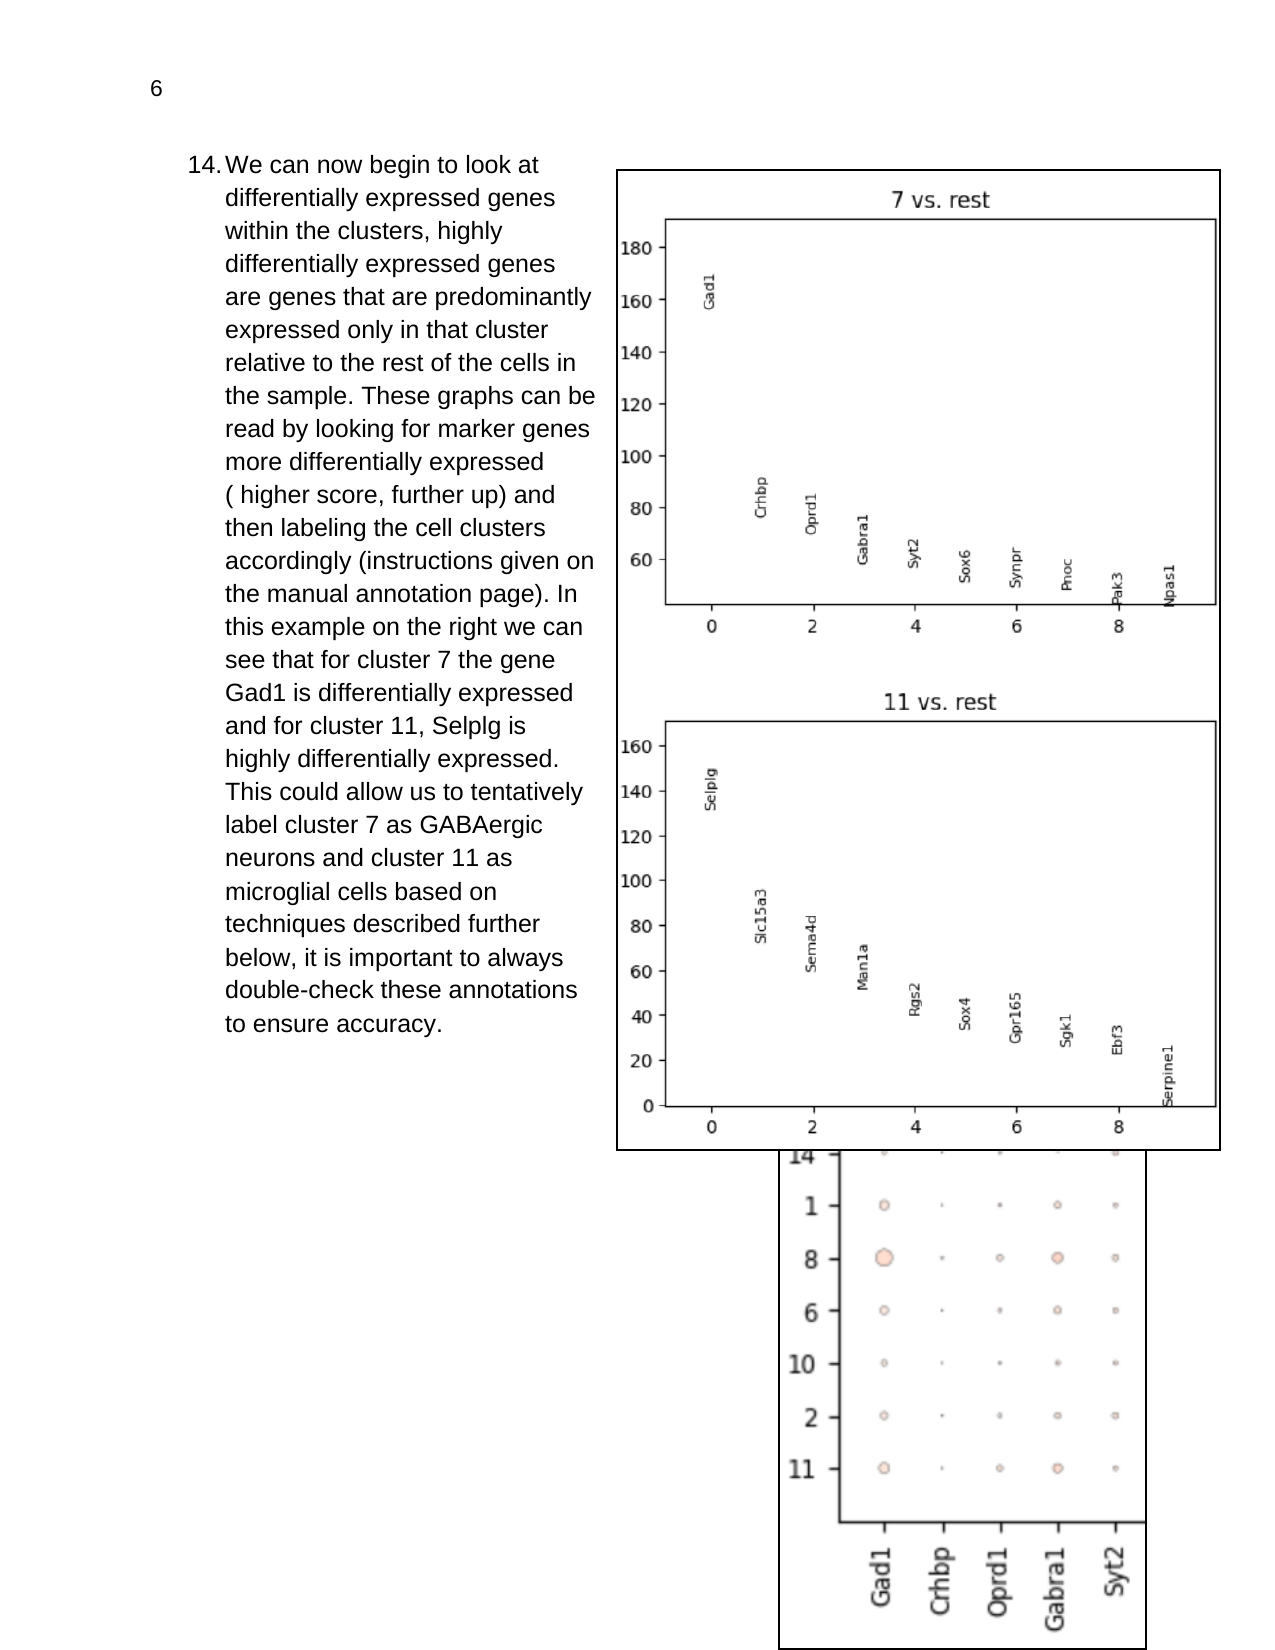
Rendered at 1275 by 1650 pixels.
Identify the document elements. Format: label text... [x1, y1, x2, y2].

list We can now begin to look at differentially expressed genes within the clusters, highly differentially expressed genes are genes that are predominantly expressed only in that cluster relative to the rest of the cells in the sample. These graphs can be read by looking for marker genes more differentially expressed ( higher score, further up) and then labeling the cell clusters accordingly (instructions given on the manual annotation page). In this example on the right we can see that for cluster 7 the gene Gad1 is differentially expressed and for cluster 11, Selplg is highly differentially expressed. This could allow us to tentatively label cluster 7 as GABAergic neurons and cluster 11 as microglial cells based on techniques described further below, it is important to always double-check these annotations to ensure accuracy. [187, 150, 1125, 1037]
picture [618, 171, 1219, 1149]
picture [780, 1151, 1145, 1648]
